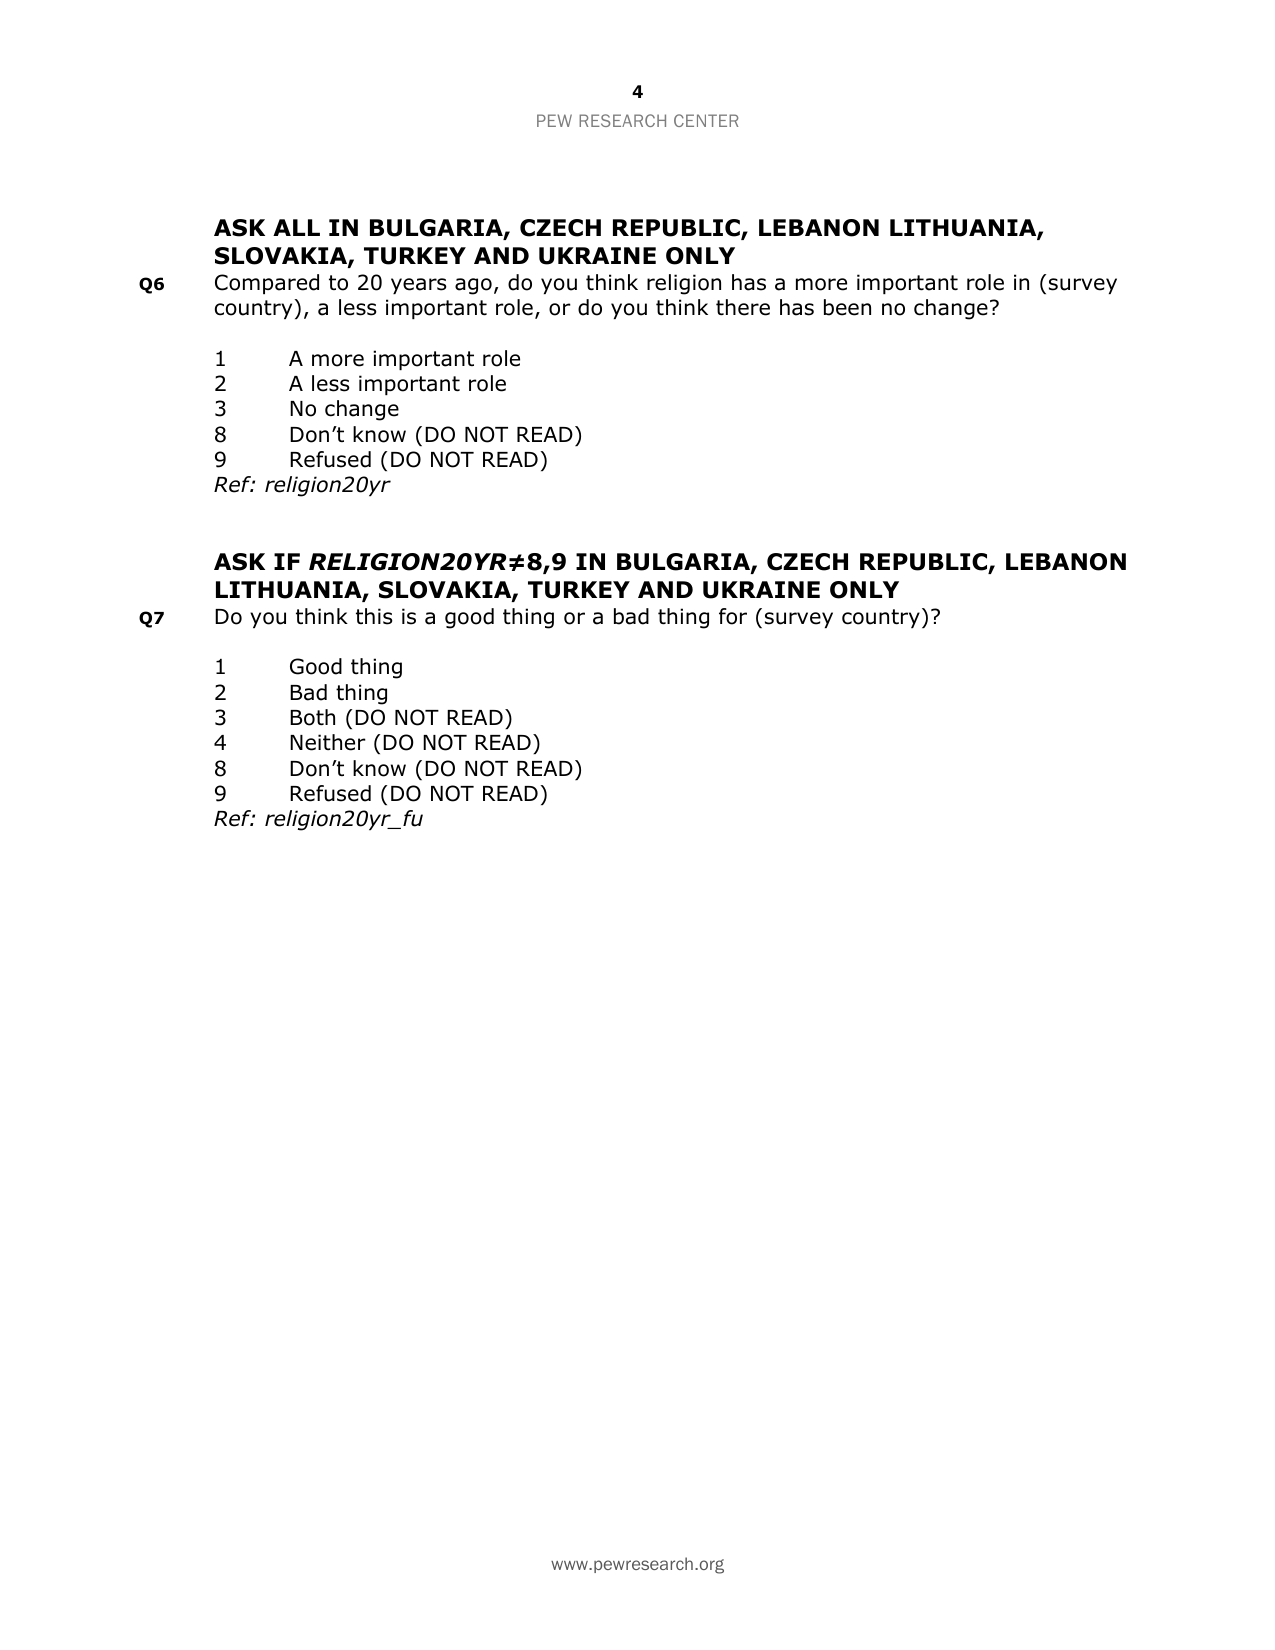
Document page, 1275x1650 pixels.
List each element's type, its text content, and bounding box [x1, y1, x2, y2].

text 9 Refused (DO NOT READ) [139, 446, 1136, 472]
text 8 Don’t know (DO NOT READ) [139, 421, 1136, 446]
text 4 Neither (DO NOT READ) [139, 730, 1136, 755]
text 2 Bad thing [139, 679, 1136, 704]
text Q7 Do you think this is a good thing or a bad thing for (survey country)? [139, 603, 1136, 628]
text Ref: religion20yr [139, 472, 1136, 497]
text 1 Good thing [139, 654, 1136, 679]
text 3 No change [139, 396, 1136, 421]
text 9 Refused (DO NOT READ) [139, 780, 1136, 806]
text 8 Don’t know (DO NOT READ) [139, 755, 1136, 780]
text ASK ALL IN BULGARIA, CZECH REPUBLIC, LEBANON LITHUANIA, SLOVAKIA, TURKEY AND UKRAINE ONLY [214, 213, 1136, 269]
text Q6 Compared to 20 years ago, do you think religion has a more important role in (survey country), a less important role, or do you think there has been no change? [139, 269, 1136, 320]
text ASK IF RELIGION20YR≠8,9 IN BULGARIA, CZECH REPUBLIC, LEBANON LITHUANIA, SLOVAKIA, TURKEY AND UKRAINE ONLY [214, 548, 1136, 603]
text 1 A more important role [139, 345, 1136, 370]
text 3 Both (DO NOT READ) [214, 704, 1136, 730]
text Ref: religion20yr_fu [139, 806, 1136, 831]
text 2 A less important role [139, 370, 1136, 396]
